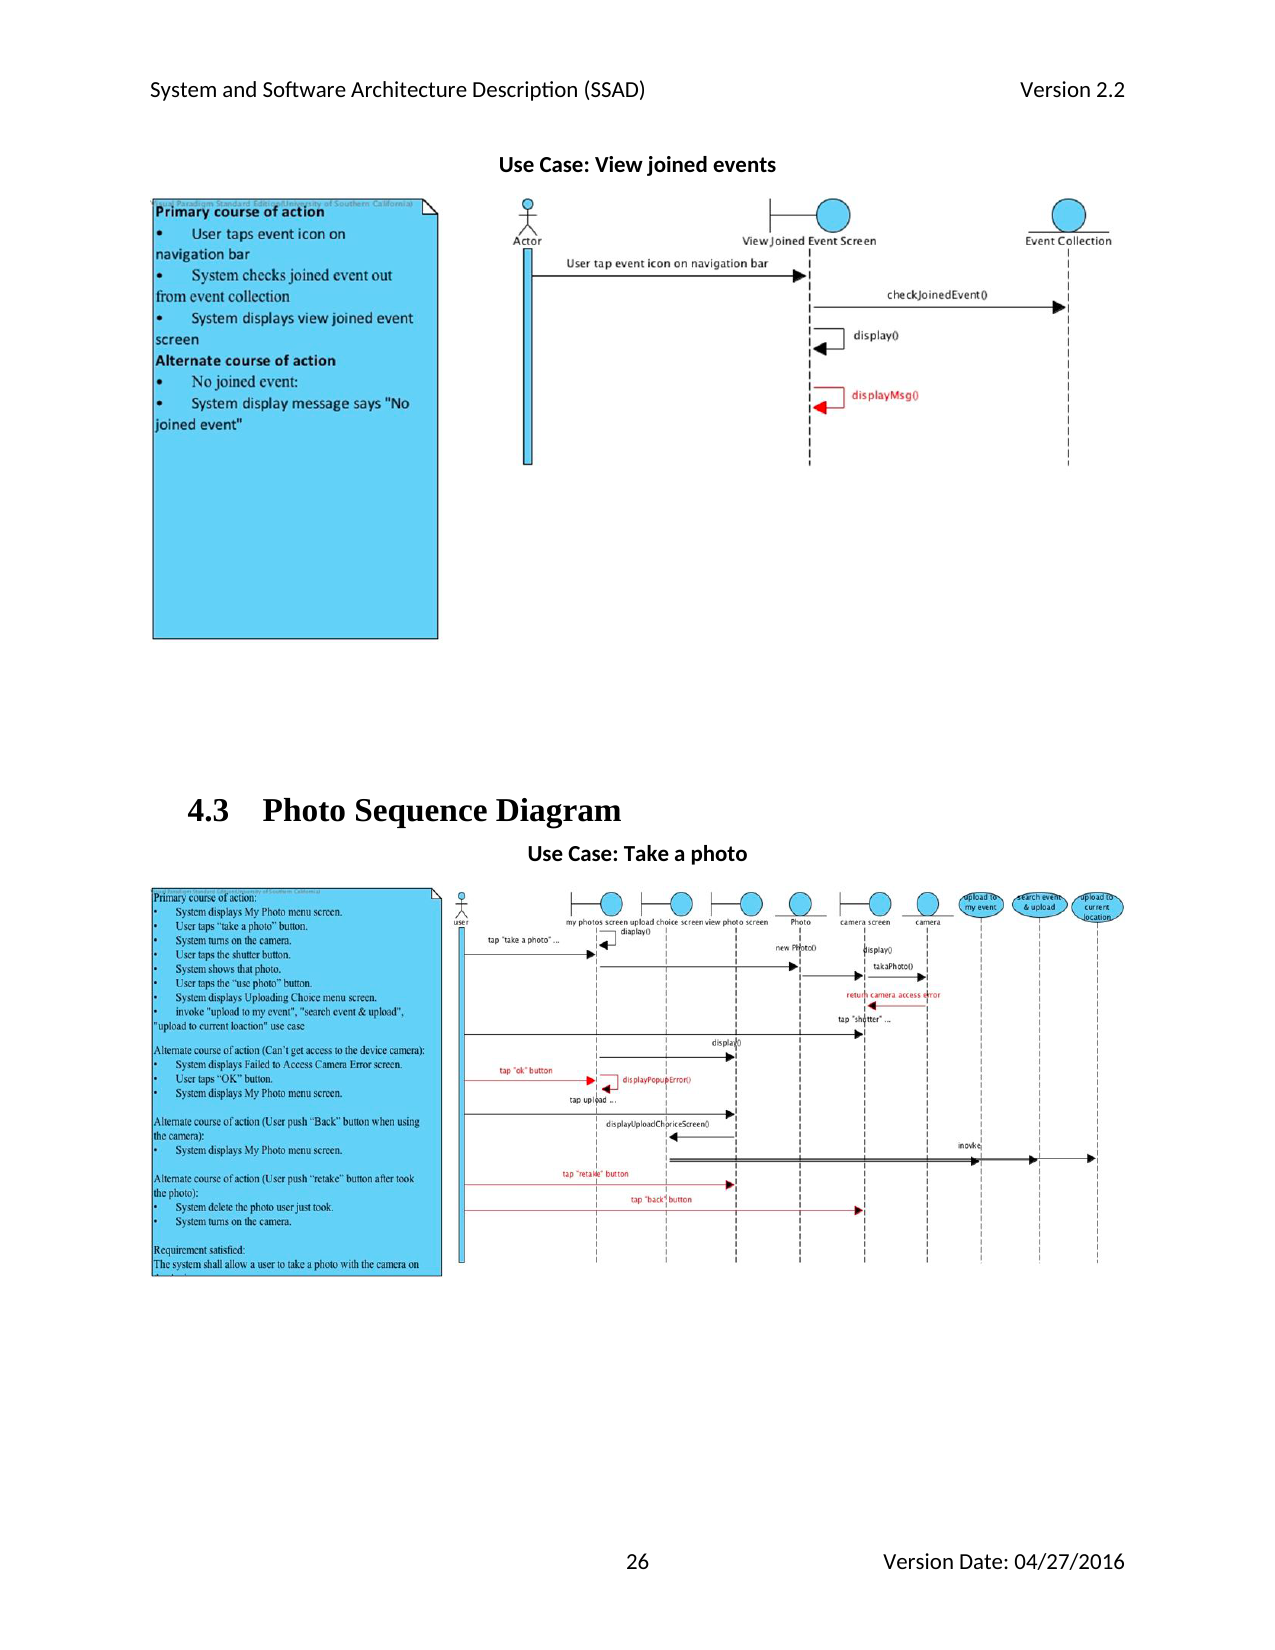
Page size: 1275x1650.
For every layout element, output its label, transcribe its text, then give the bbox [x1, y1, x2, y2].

picture [150, 196, 1125, 643]
picture [150, 886, 1125, 1279]
text Use Case: Take a photo [150, 839, 1125, 868]
subtitle Photo Sequence Diagram [187, 790, 1125, 828]
text Use Case: View joined events [150, 150, 1125, 178]
